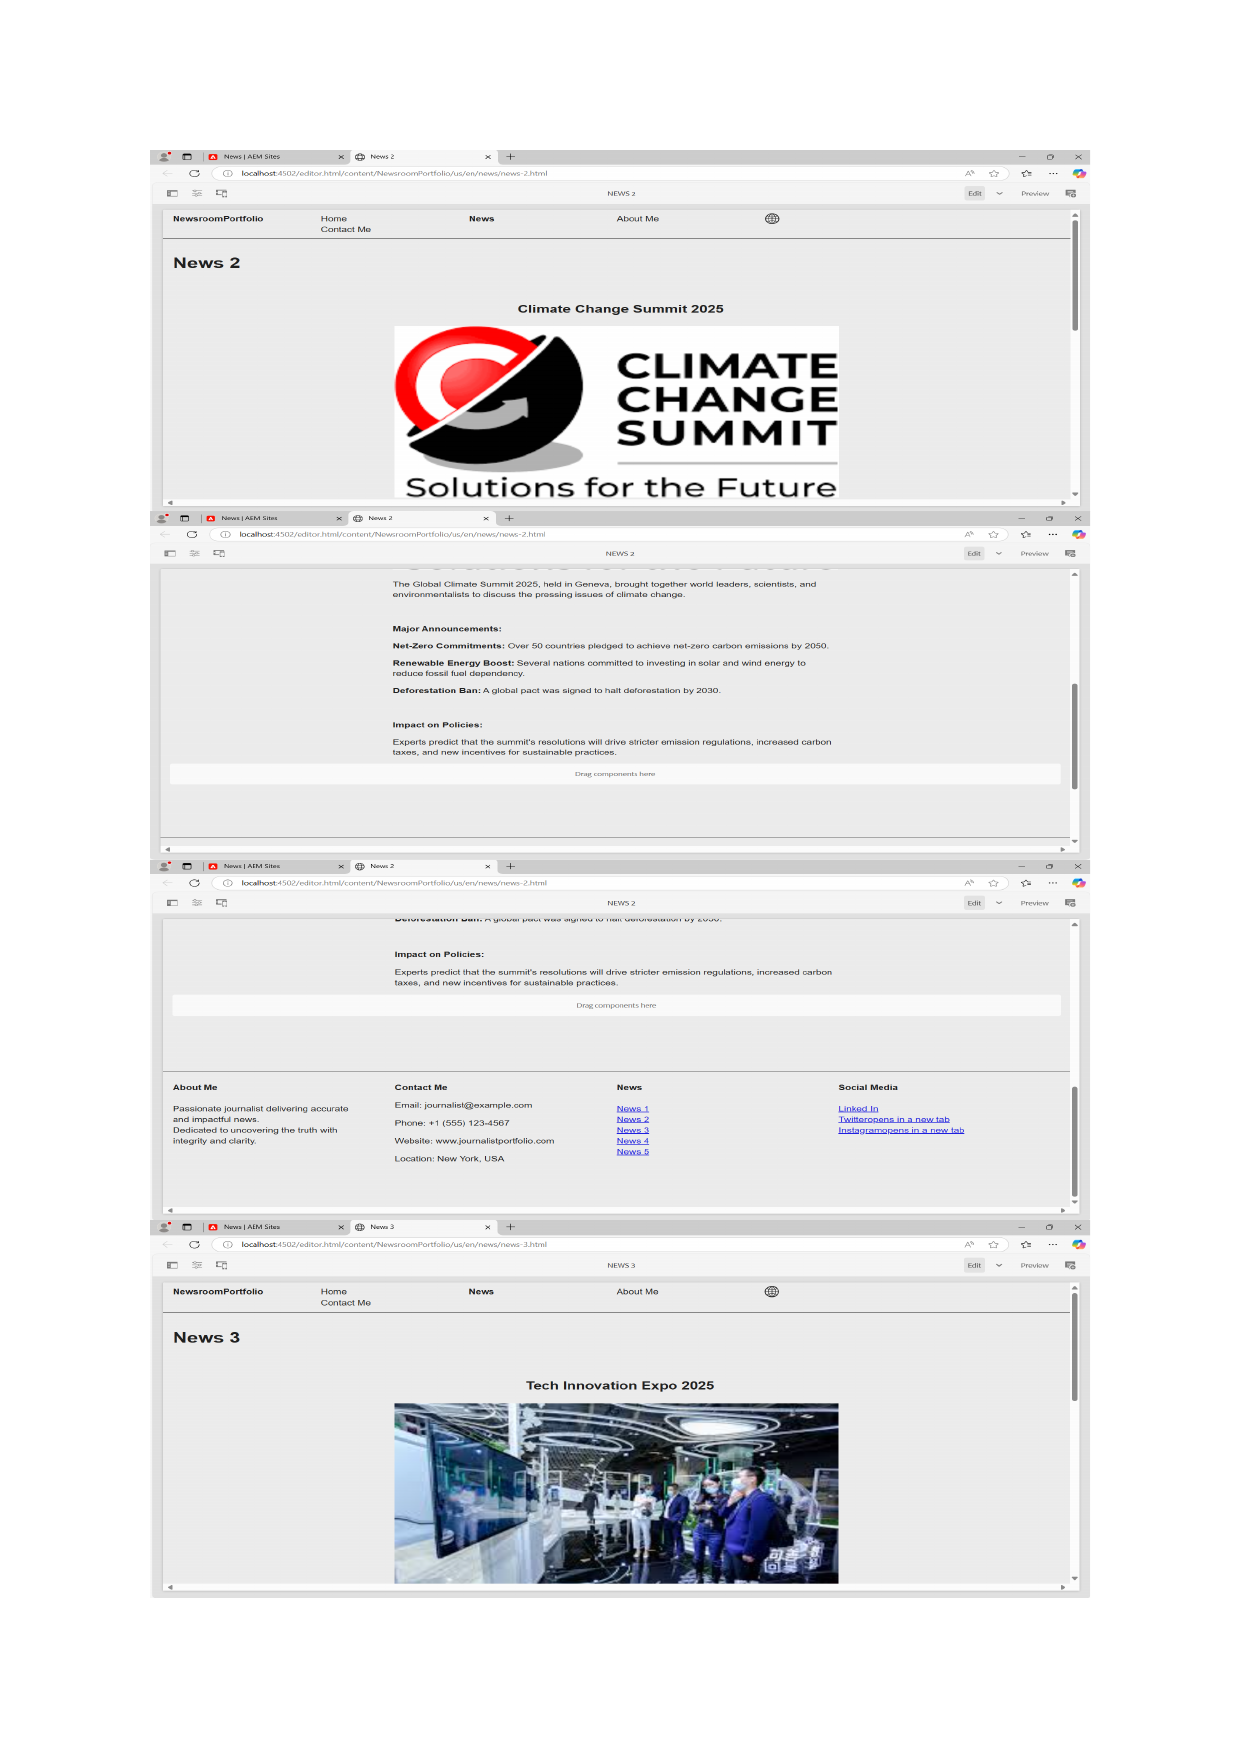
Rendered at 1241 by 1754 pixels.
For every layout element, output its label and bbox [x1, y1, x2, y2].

picture [150, 150, 1091, 1598]
